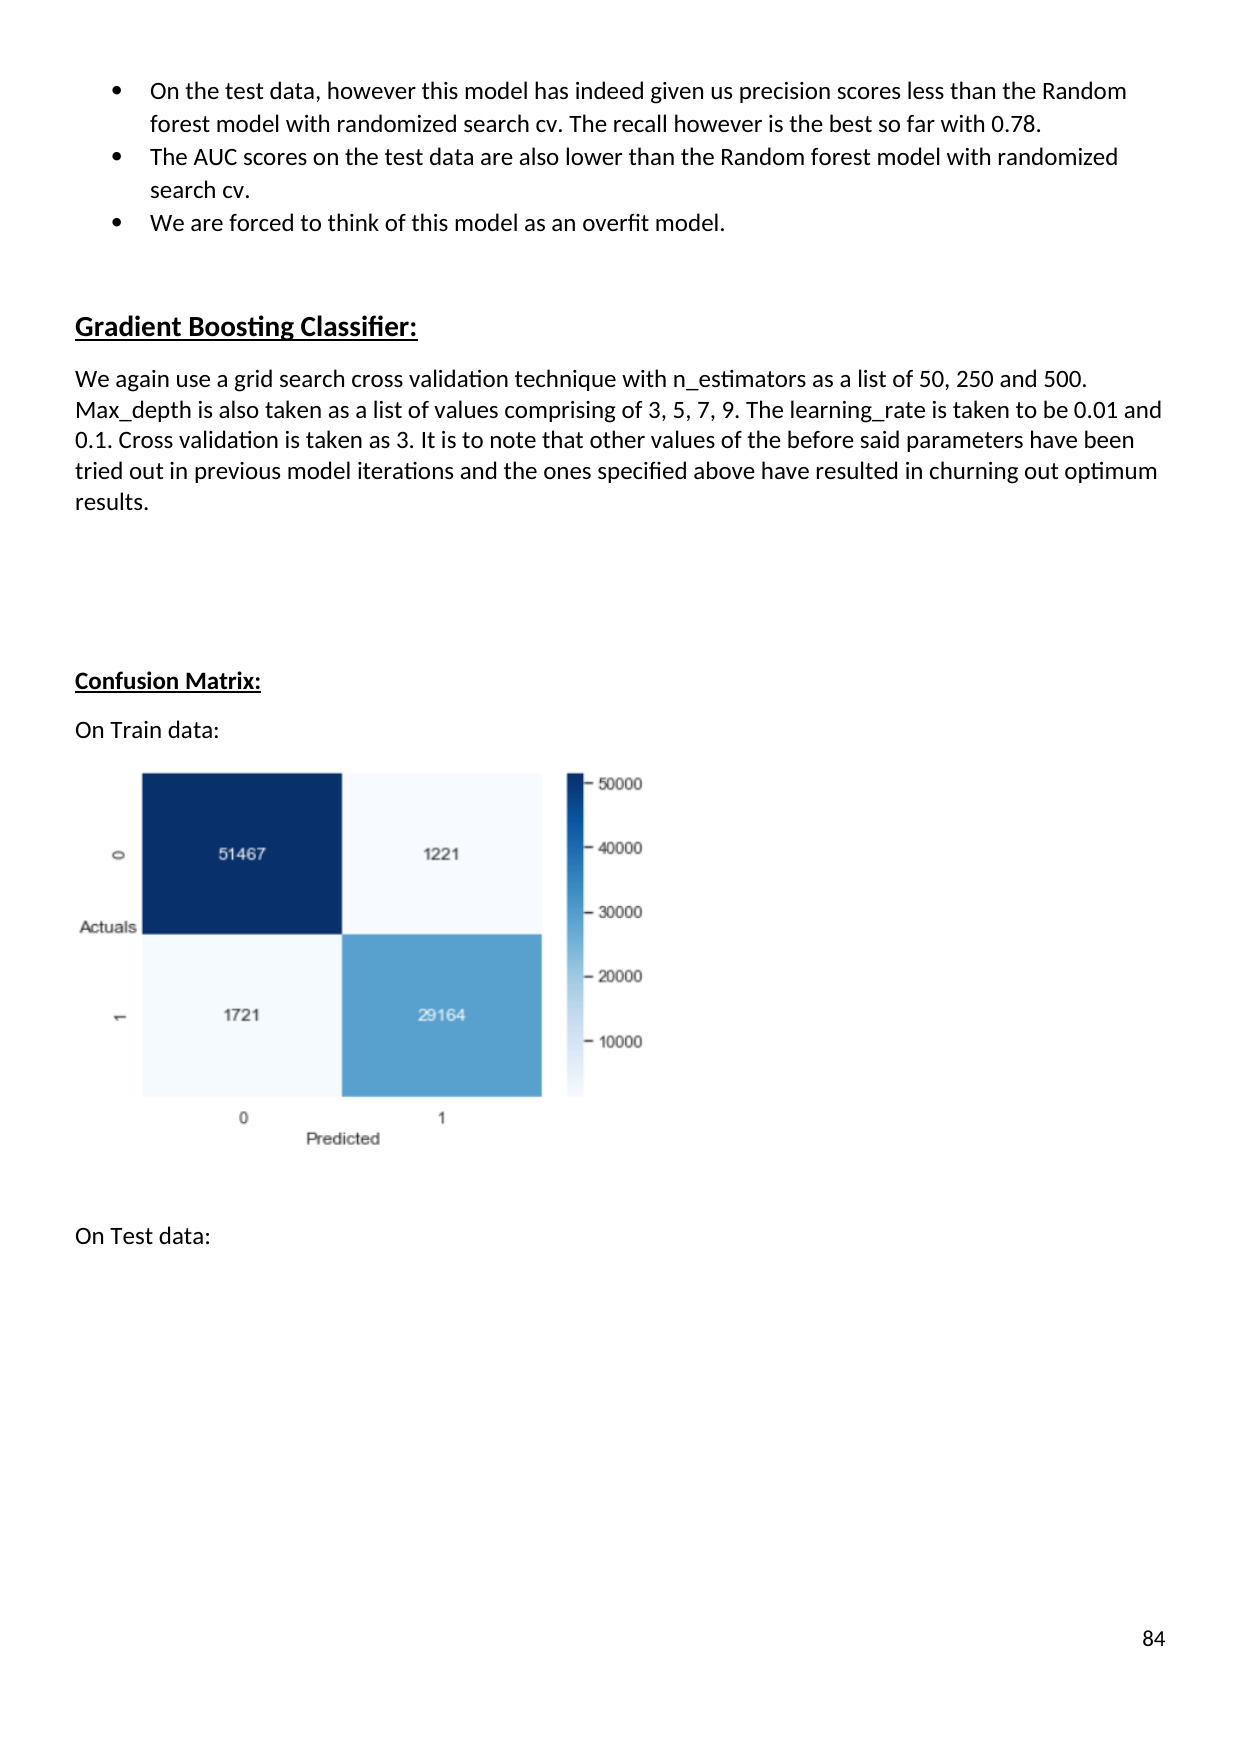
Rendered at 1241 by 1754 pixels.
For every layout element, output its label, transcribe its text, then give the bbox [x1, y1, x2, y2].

text Confusion Matrix: [75, 665, 1165, 695]
text On Train data: [75, 714, 1165, 745]
picture [75, 764, 650, 1152]
list The AUC scores on the test data are also lower than the Random forest model with randomized search cv. [112, 141, 1165, 204]
subtitle We again use a grid search cross validation technique with n_estimators as a list of 50, 250 and 500. Max_depth is also taken as a list of values comprising of 3, 5, 7, 9. The learning_rate is taken to be 0.01 and 0.1. Cross validation is taken as 3. It is to note that other values of the before said parameters have been tried out in previous model iterations and the ones specified above have resulted in churning out optimum results. [75, 363, 1165, 516]
subtitle Gradient Boosting Classifier: [75, 308, 1165, 344]
text On Test data: [75, 1220, 1165, 1251]
list We are forced to think of this model as an overfit model. [112, 207, 1165, 237]
list On the test data, however this model has indeed given us precision scores less than the Random forest model with randomized search cv. The recall however is the best so far with 0.78. [112, 75, 1165, 138]
